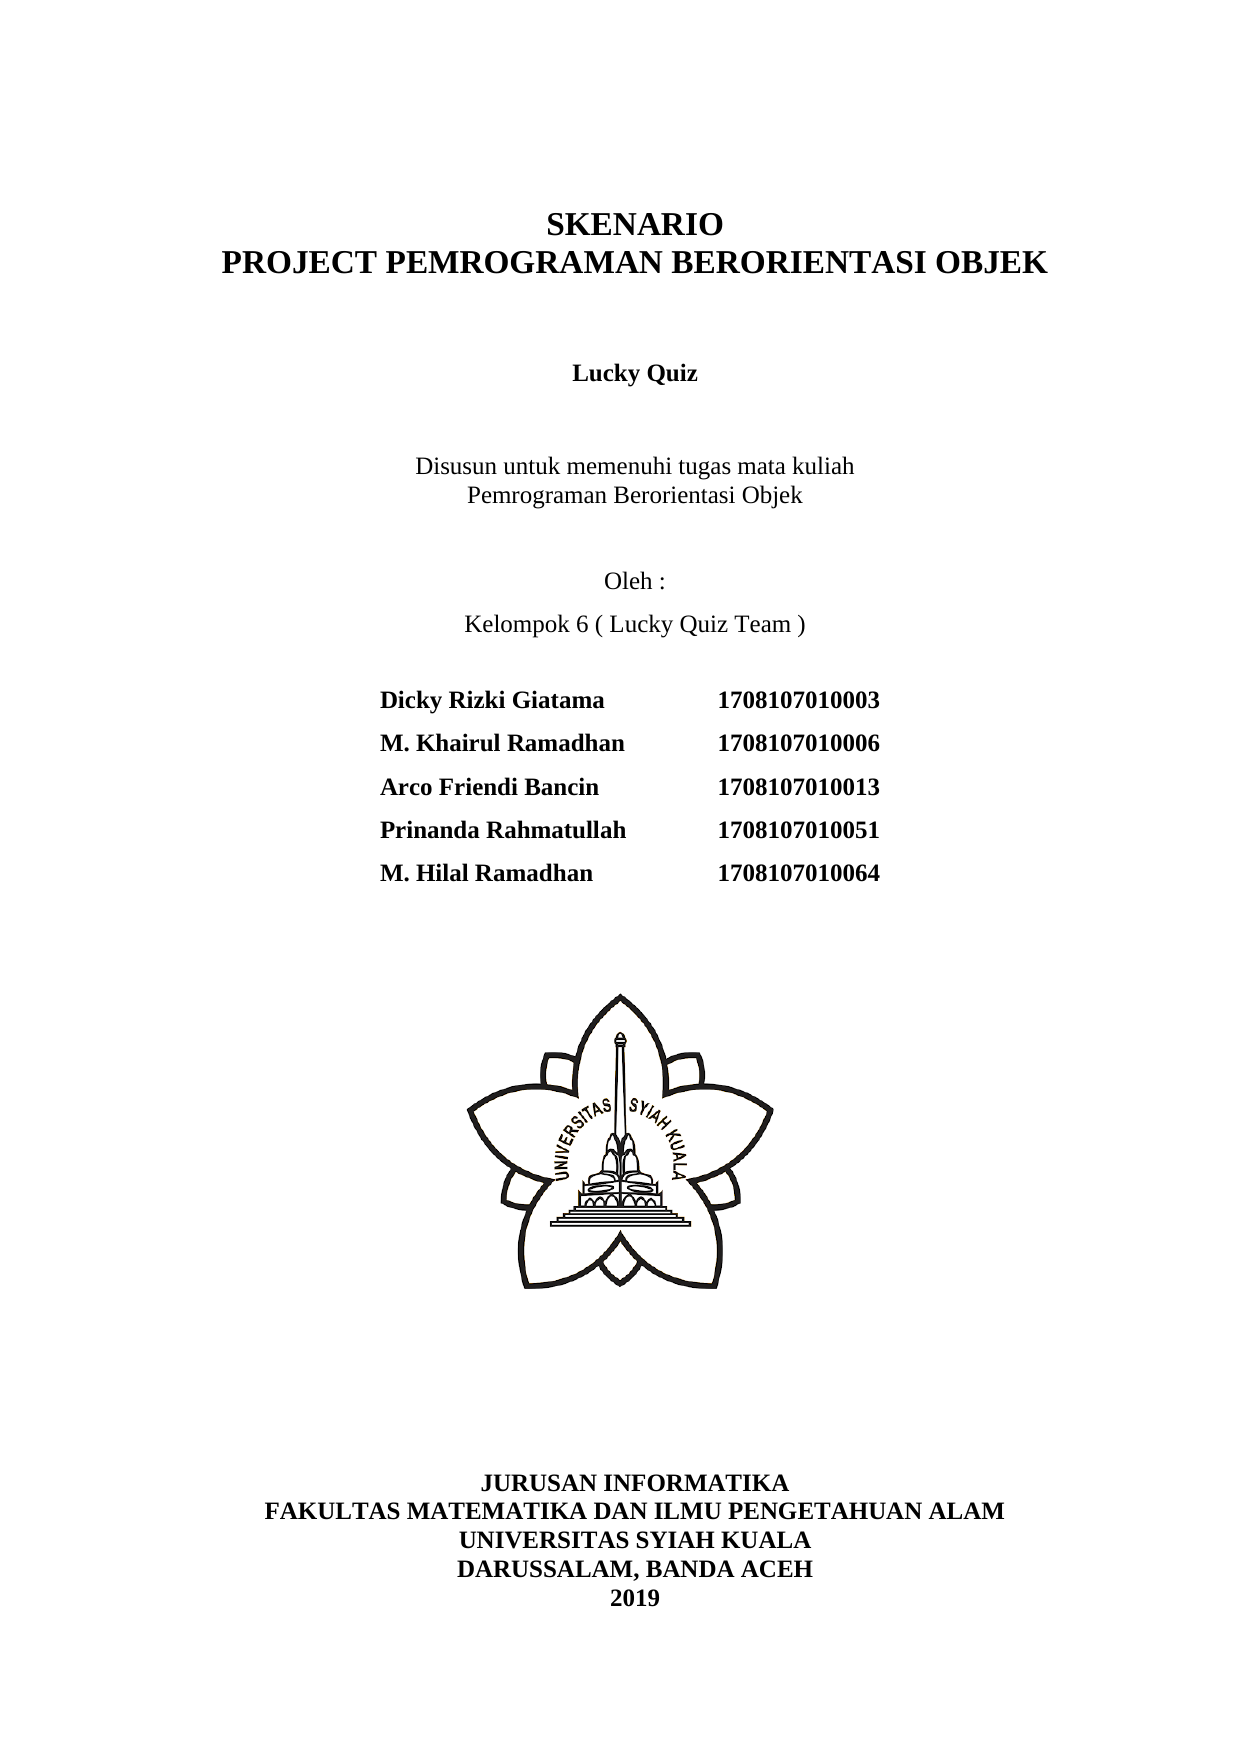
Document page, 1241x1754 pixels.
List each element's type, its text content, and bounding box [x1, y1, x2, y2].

text Oleh : [177, 566, 1092, 595]
text JURUSAN INFORMATIKA [177, 1468, 1092, 1496]
text Pemrograman Berorientasi Objek [177, 480, 1092, 509]
text FAKULTAS MATEMATIKA DAN ILMU PENGETAHUAN ALAM [177, 1496, 1092, 1525]
text UNIVERSITAS SYIAH KUALA [177, 1525, 1092, 1554]
text SKENARIO [177, 204, 1092, 243]
text 2019 [177, 1583, 1092, 1611]
picture [466, 993, 774, 1289]
text DARUSSALAM, BANDA ACEH [177, 1554, 1092, 1583]
text Kelompok 6 ( Lucky Quiz Team ) [177, 609, 1092, 638]
text Disusun untuk memenuhi tugas mata kuliah [177, 451, 1092, 480]
text PROJECT PEMROGRAMAN BERORIENTASI OBJEK [177, 243, 1092, 281]
text Lucky Quiz [177, 358, 1092, 386]
